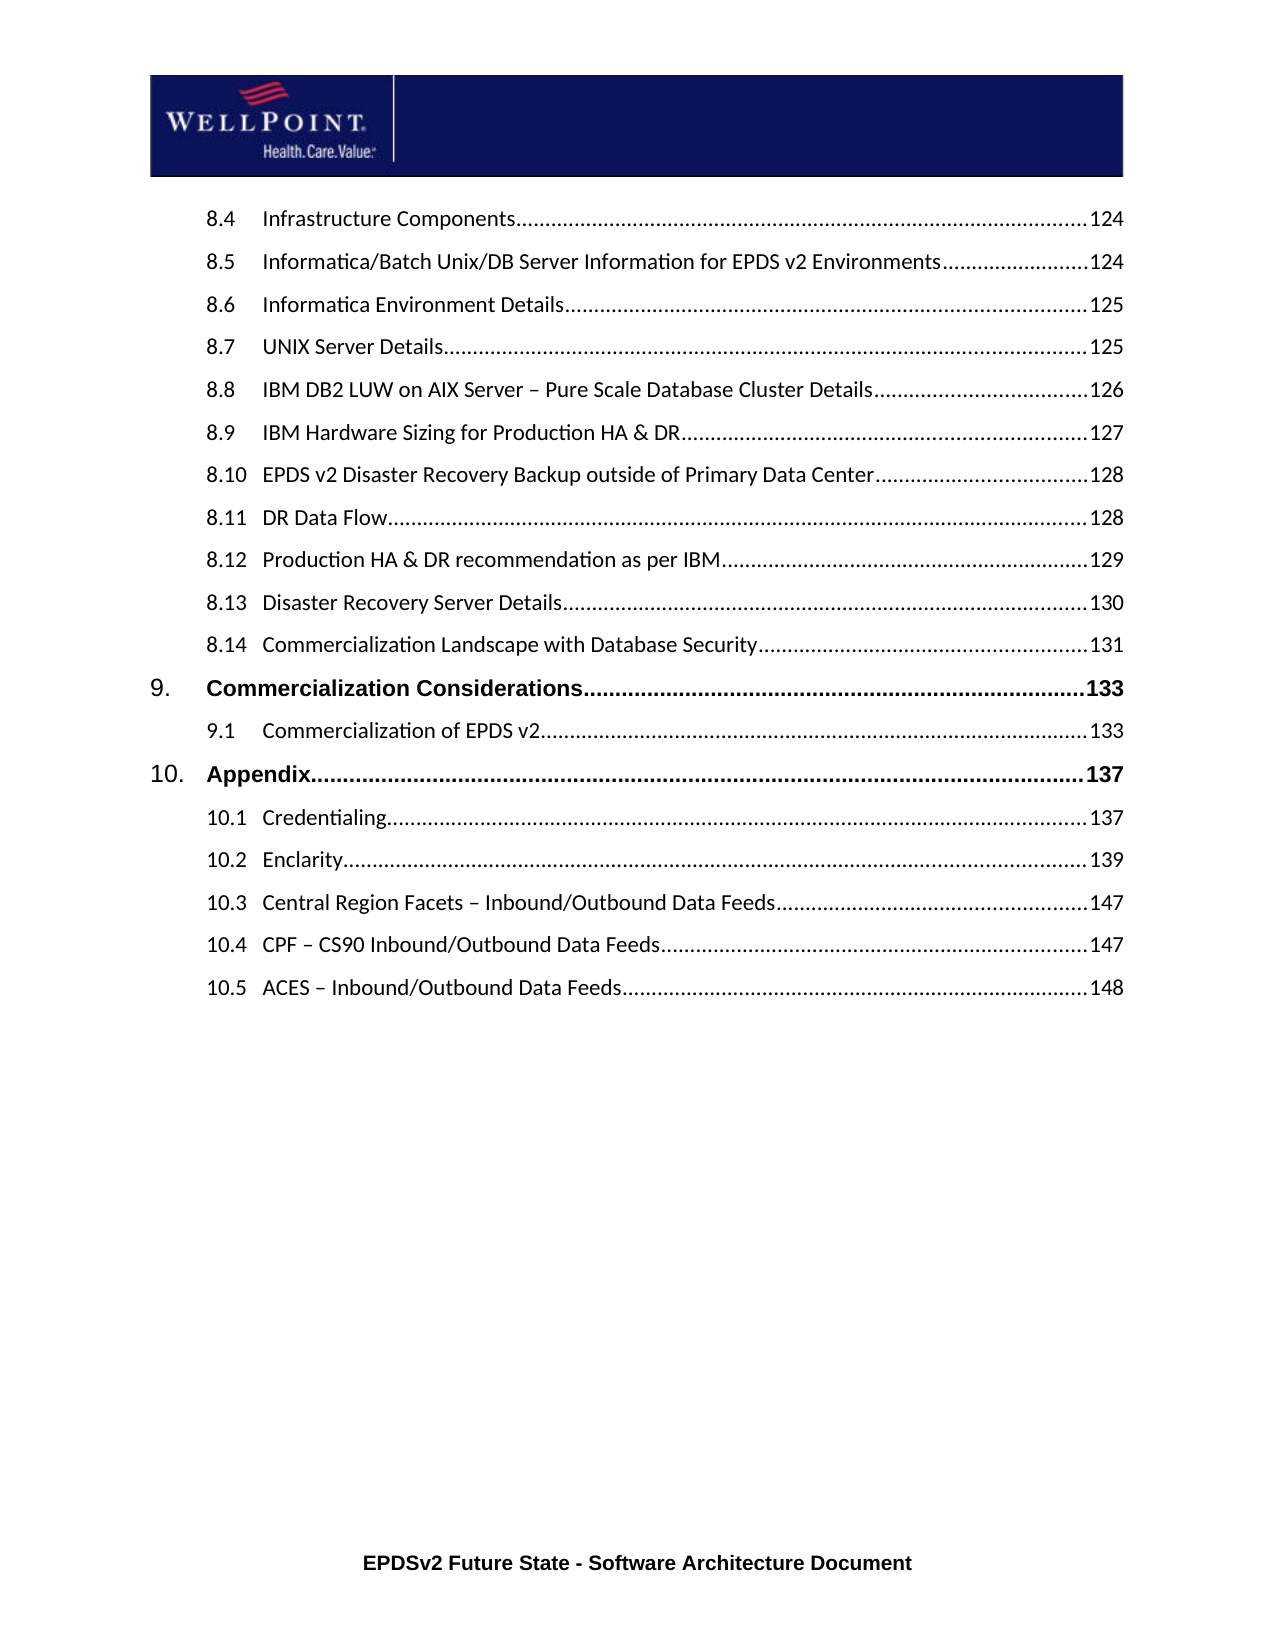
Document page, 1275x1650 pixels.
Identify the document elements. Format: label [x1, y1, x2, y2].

picture [150, 75, 1124, 177]
